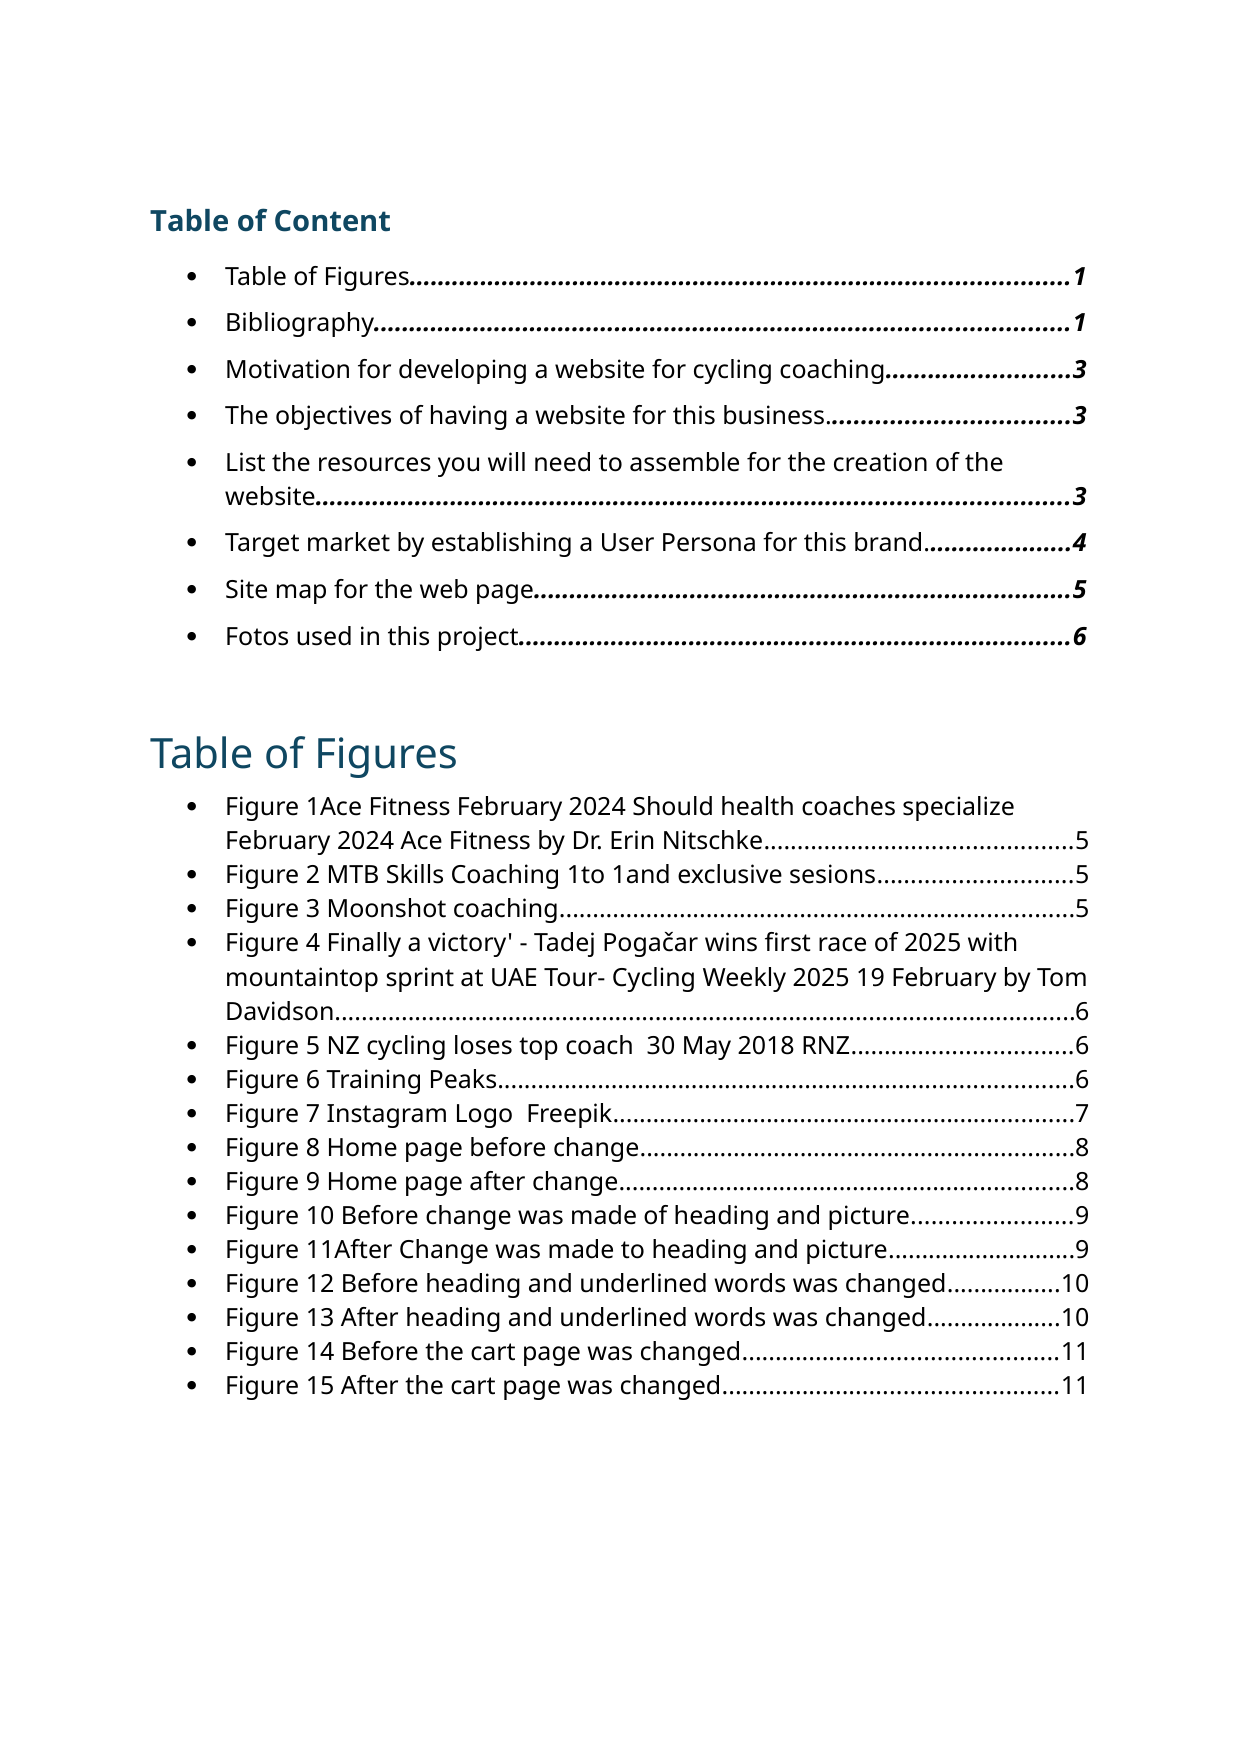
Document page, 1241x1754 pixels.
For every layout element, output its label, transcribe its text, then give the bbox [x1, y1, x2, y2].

list Figure 6 Training Peaks 6 [187, 1061, 1090, 1095]
list Figure 7 Instagram Logo Freepik 7 [187, 1095, 1090, 1129]
list Figure 5 NZ cycling loses top coach 30 May 2018 RNZ 6 [187, 1027, 1090, 1061]
list Figure 9 Home page after change 8 [187, 1163, 1090, 1198]
list Figure 12 Before heading and underlined words was changed 10 [187, 1266, 1090, 1300]
list Figure 4 Finally a victory' - Tadej Pogačar wins first race of 2025 with mountaintop sprint at UAE Tour- Cycling Weekly 2025 19 February by Tom Davidson 6 [187, 925, 1090, 1027]
list Figure 10 Before change was made of heading and picture 9 [187, 1198, 1090, 1232]
list Figure 2 MTB Skills Coaching 1to 1and exclusive sesions 5 [187, 857, 1090, 891]
list Figure 1Ace Fitness February 2024 Should health coaches specialize February 2024 Ace Fitness by Dr. Erin Nitschke 5 [187, 789, 1090, 857]
list Figure 8 Home page before change 8 [187, 1129, 1090, 1163]
list Figure 15 After the cart page was changed 11 [187, 1368, 1090, 1402]
list Figure 3 Moonshot coaching 5 [187, 891, 1090, 925]
subtitle Table of Figures [150, 724, 1090, 781]
list Figure 14 Before the cart page was changed 11 [187, 1334, 1090, 1368]
list Figure 13 After heading and underlined words was changed 10 [187, 1300, 1090, 1334]
list Figure 11After Change was made to heading and picture 9 [187, 1232, 1090, 1266]
